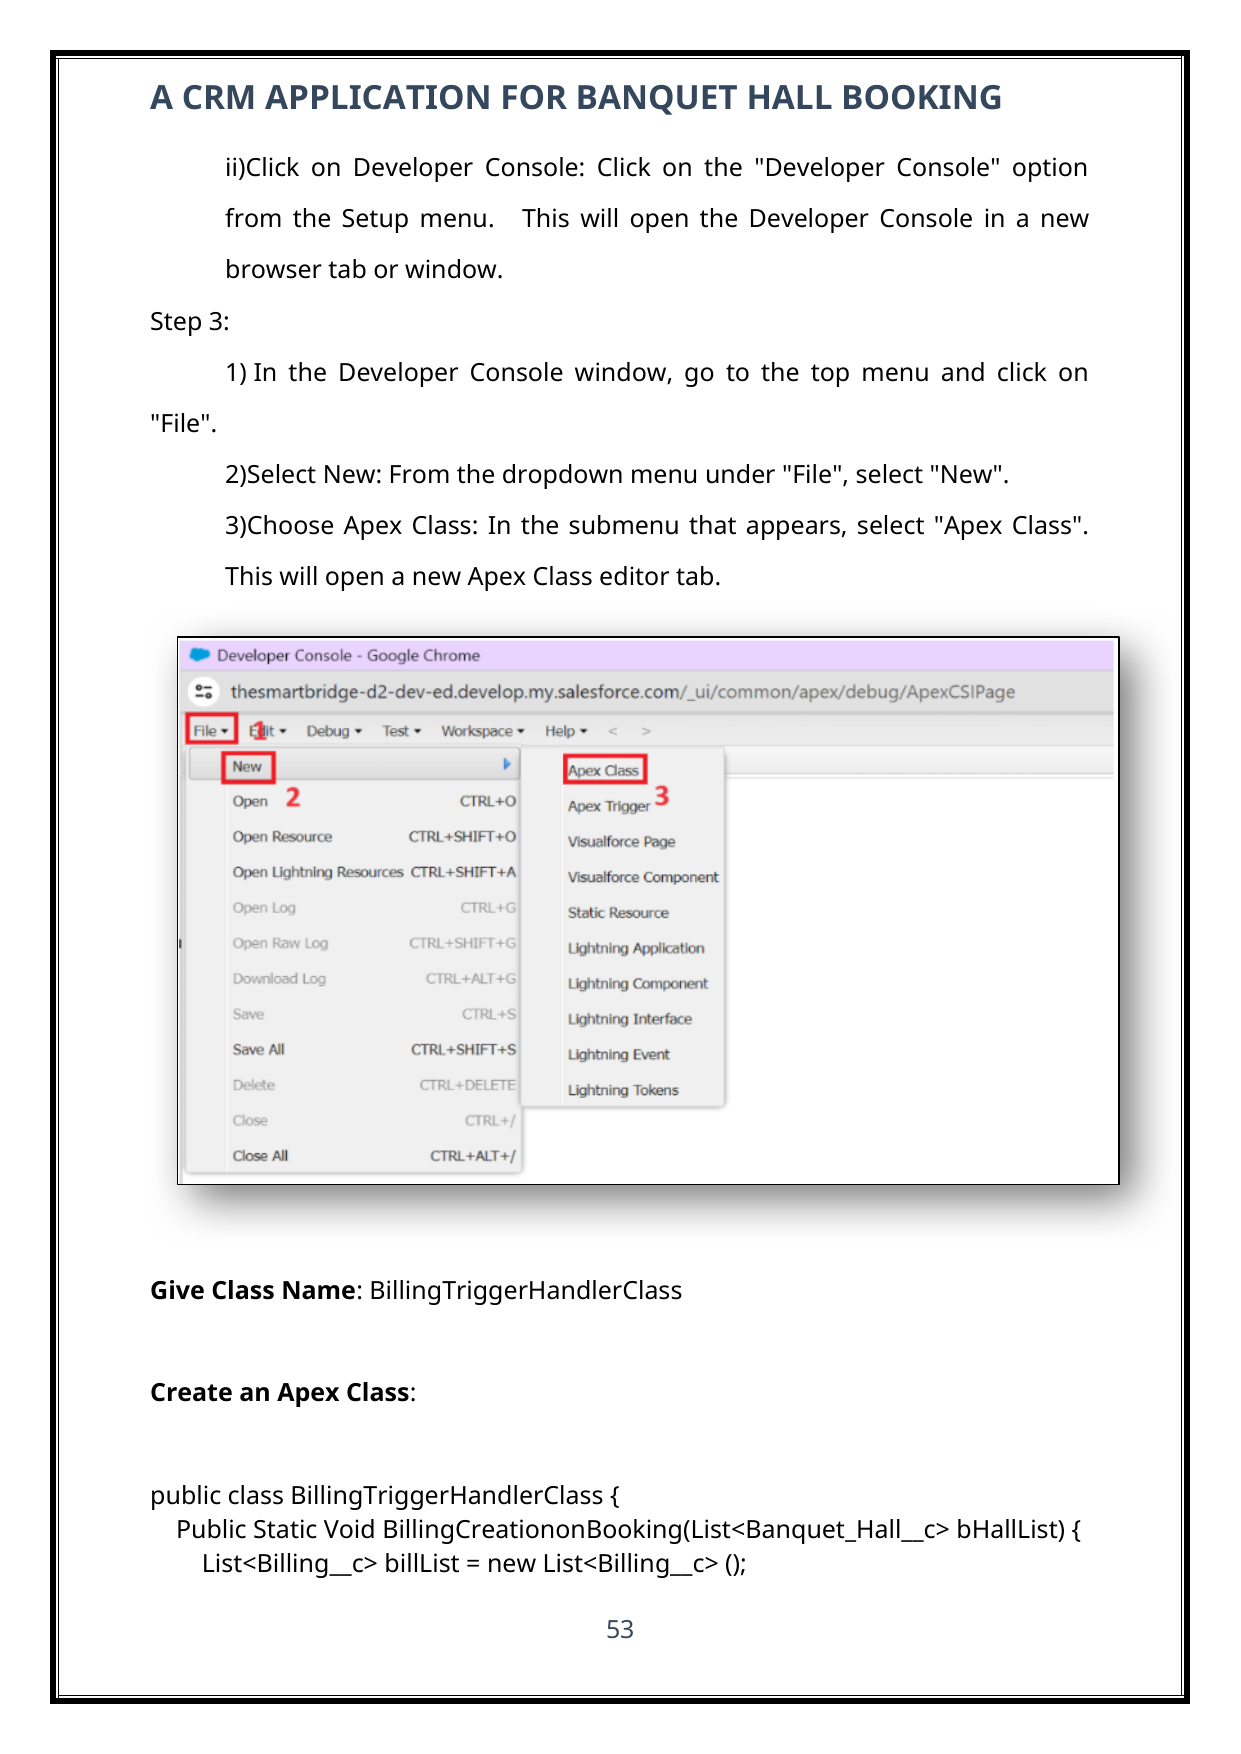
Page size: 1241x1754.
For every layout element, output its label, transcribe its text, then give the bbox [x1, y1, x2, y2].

text List<Billing__c> billList = new List<Billing__c> (); [150, 1545, 1090, 1579]
text Give Class Name: BillingTriggerHandlerClass [150, 1273, 1090, 1307]
text Public Static Void BillingCreationonBooking(List<Banquet_Hall__c> bHallList) { [150, 1511, 1090, 1545]
picture [178, 638, 1118, 1184]
text Step 3: [150, 303, 1090, 337]
text public class BillingTriggerHandlerClass { [150, 1477, 1090, 1511]
text Create an Apex Class: [150, 1375, 1090, 1409]
text 2)Select New: From the dropdown menu under "File", select "New". [150, 456, 1090, 490]
text 1) In the Developer Console window, go to the top menu and click on "File". [150, 354, 1090, 439]
text ii)Click on Developer Console: Click on the "Developer Console" option from the Setup menu. This will open the Developer Console in a new browser tab or window. [225, 150, 1090, 286]
text 3)Choose Apex Class: In the submenu that appears, select "Apex Class". This will open a new Apex Class editor tab. [225, 507, 1090, 592]
